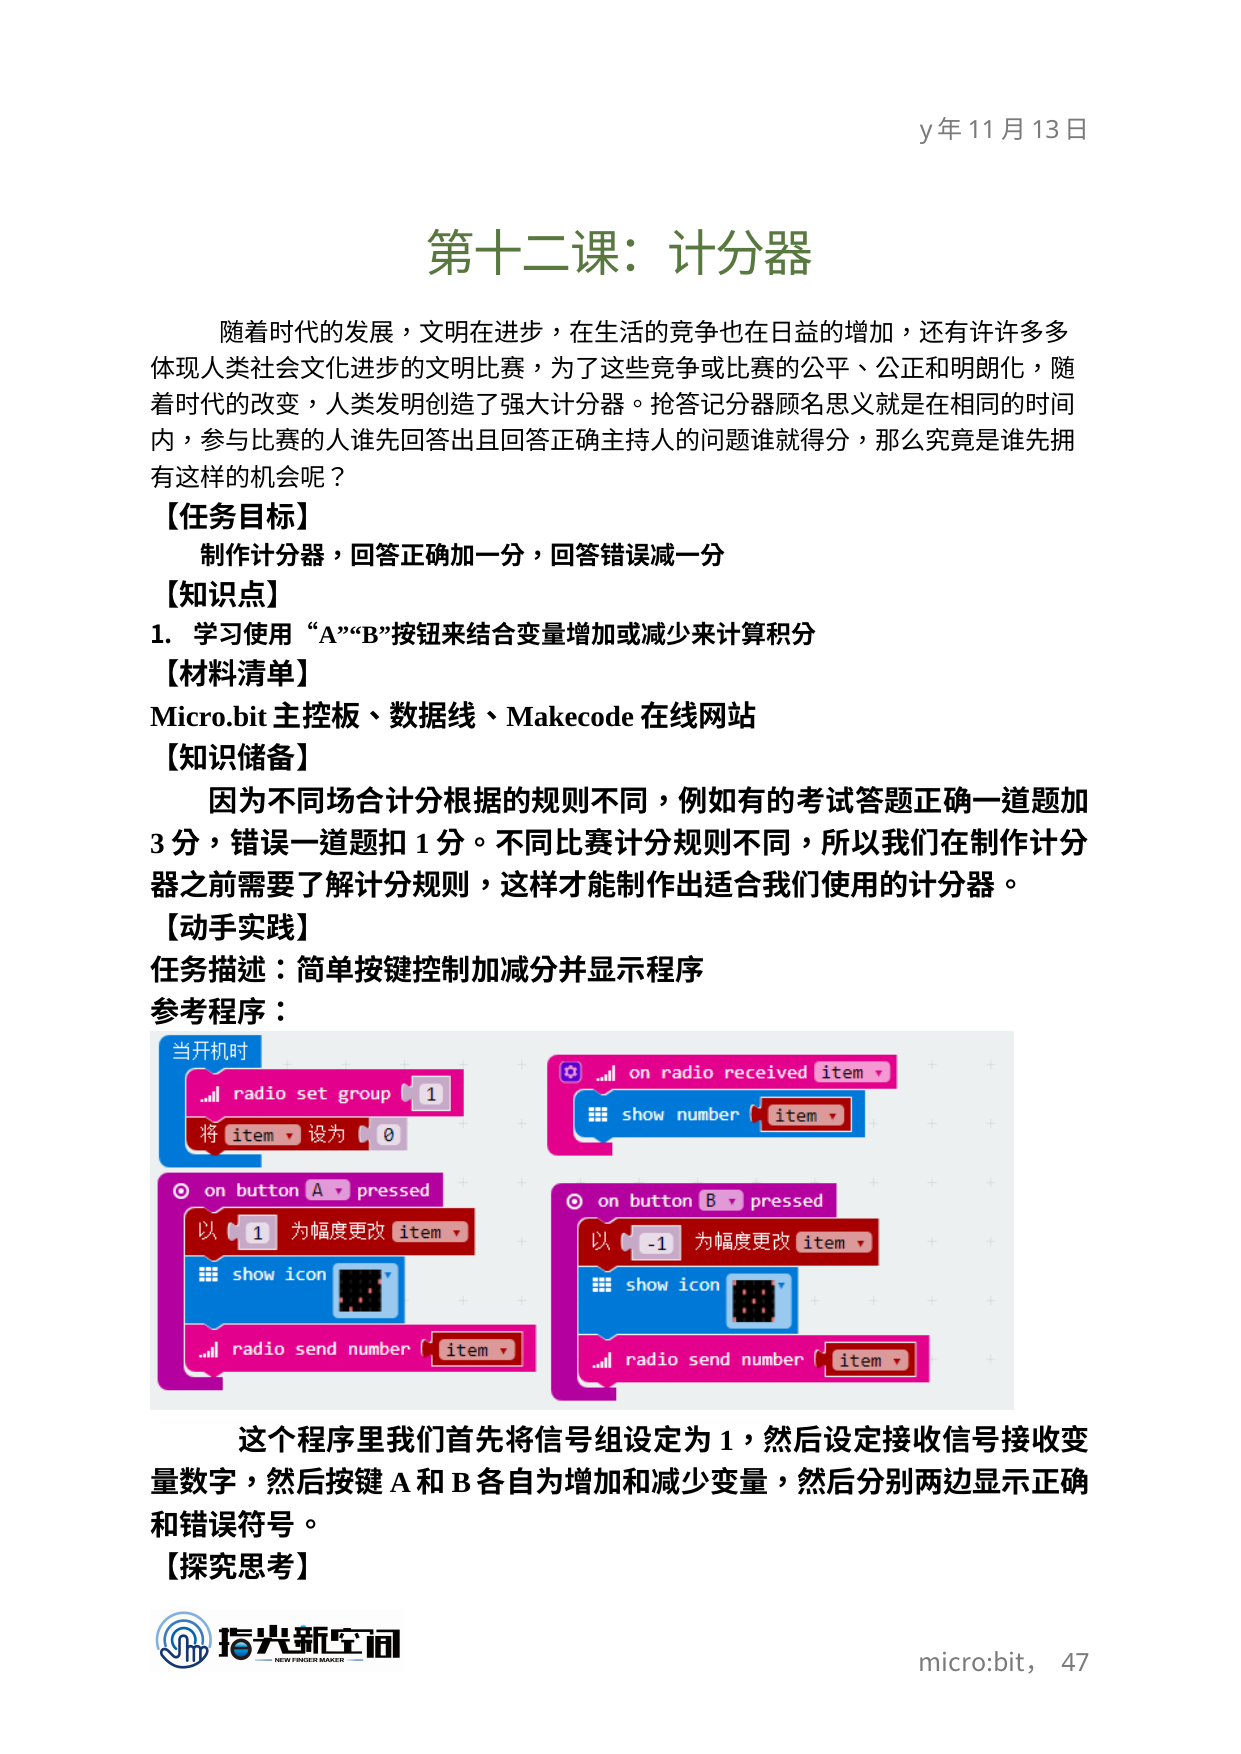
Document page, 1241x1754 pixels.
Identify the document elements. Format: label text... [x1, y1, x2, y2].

picture [150, 1031, 1014, 1410]
text 【任务目标】 [150, 493, 1090, 536]
picture [150, 1609, 404, 1672]
text 任务描述：简单按键控制加减分并显示程序 [150, 946, 1090, 989]
text 【动手实践】 [150, 904, 1090, 946]
text 【知识储备】 [150, 735, 1090, 777]
text Micro.bit主控板、数据线、Makecode在线网站 [150, 693, 1090, 735]
text 【探究思考】 [150, 1543, 1090, 1586]
list 学习使用“A”“B”按钮来结合变量增加或减少来计算积分 [150, 614, 1090, 650]
text 第十二课：计分器 [150, 225, 1090, 283]
text 这个程序里我们首先将信号组设定为1，然后设定接收信号接收变量数字，然后按键A和B各自为增加和减少变量，然后分别两边显示正确和错误符号。 [150, 1417, 1090, 1543]
text 【材料清单】 [150, 650, 1090, 693]
text 参考程序： [150, 989, 1090, 1031]
text 因为不同场合计分根据的规则不同，例如有的考试答题正确一道题加3分，错误一道题扣1分。不同比赛计分规则不同，所以我们在制作计分器之前需要了解计分规则，这样才能制作出适合我们使用的计分器。 [150, 777, 1090, 904]
text 随着时代的发展，文明在进步，在生活的竞争也在日益的增加，还有许许多多体现人类社会文化进步的文明比赛，为了这些竞争或比赛的公平、公正和明朗化，随着时代的改变，人类发明创造了强大计分器。抢答记分器顾名思义就是在相同的时间内，参与比赛的人谁先回答出且回答正确主持人的问题谁就得分，那么究竟是谁先拥有这样的机会呢？ [150, 312, 1090, 493]
text 制作计分器，回答正确加一分，回答错误减一分 [150, 536, 1090, 572]
text 【知识点】 [150, 572, 1090, 614]
